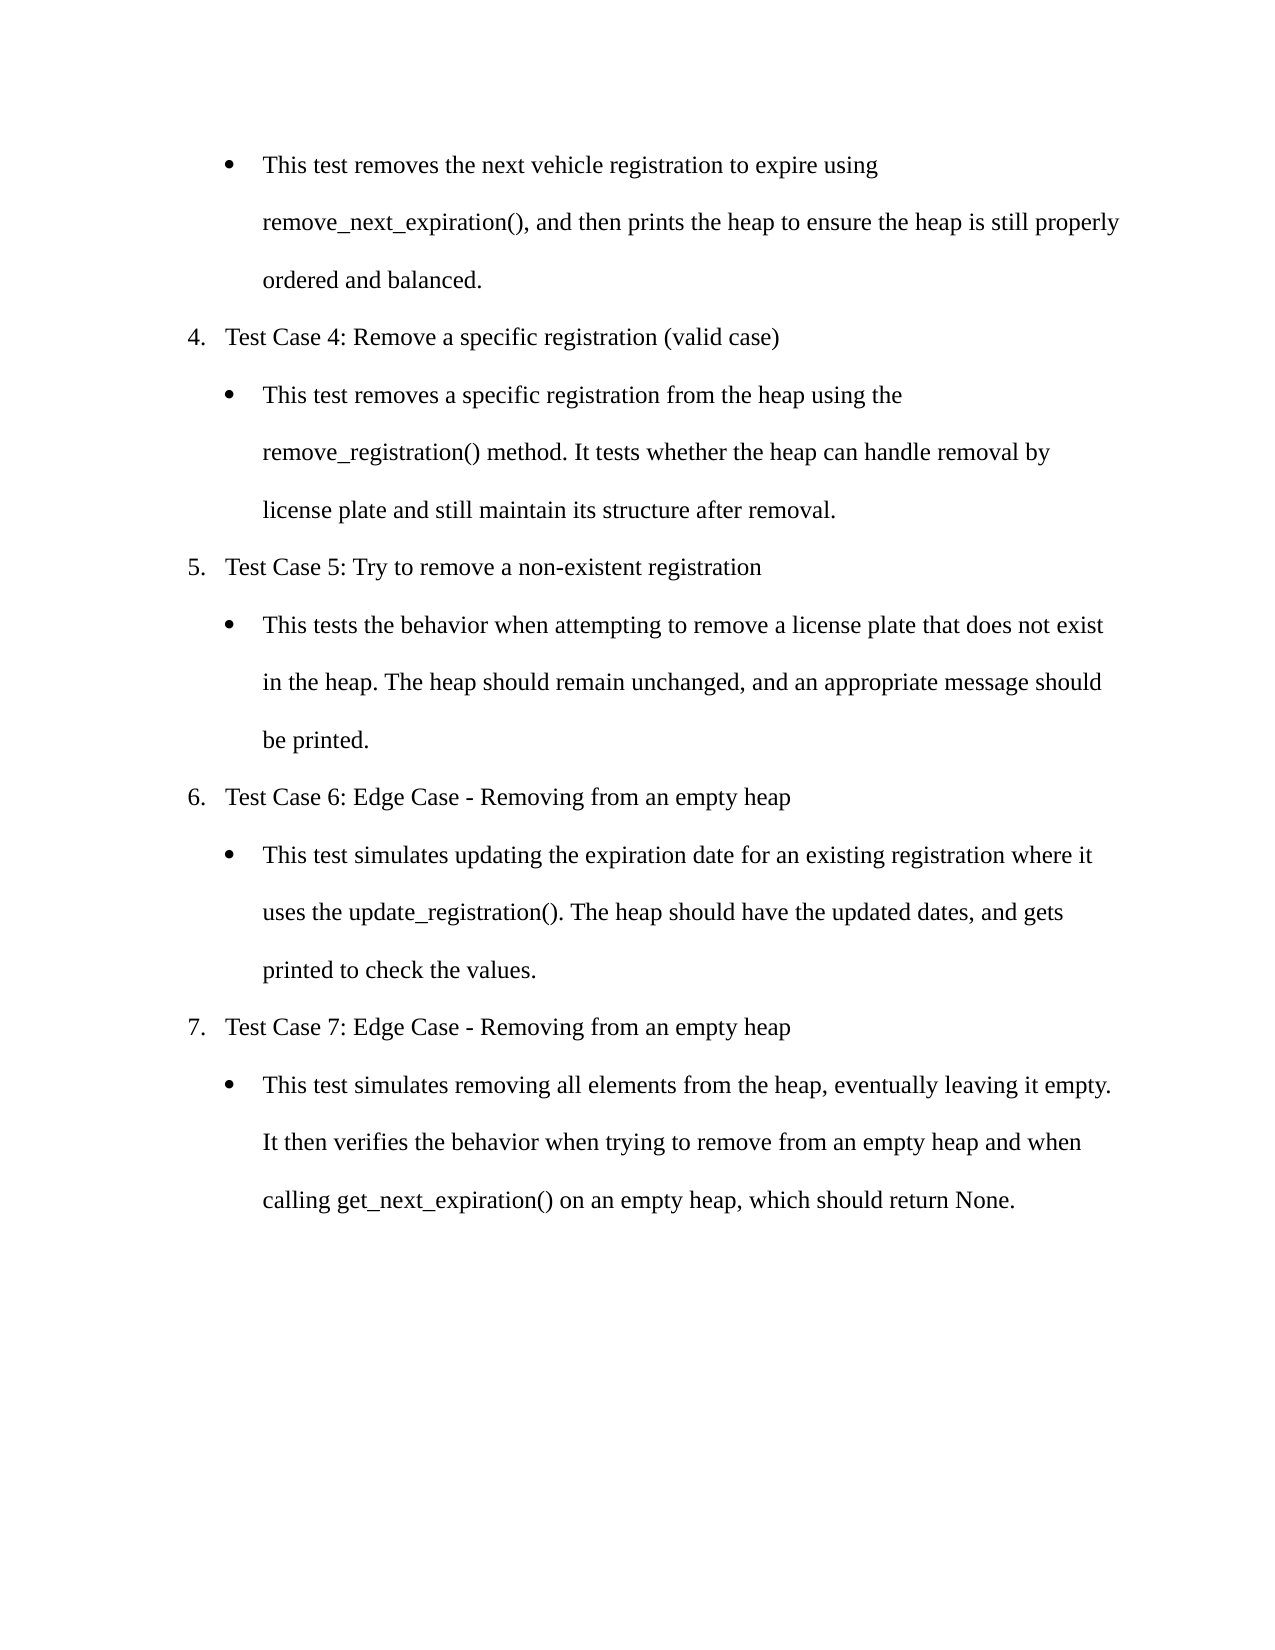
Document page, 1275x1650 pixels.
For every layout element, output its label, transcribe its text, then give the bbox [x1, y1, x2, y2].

list This test removes the next vehicle registration to expire using remove_next_expiration(), and then prints the heap to ensure the heap is still properly ordered and balanced. [225, 150, 1125, 294]
list Test Case 4: Remove a specific registration (valid case) [187, 322, 1125, 351]
list Test Case 7: Edge Case - Removing from an empty heap [187, 1012, 1125, 1041]
list This tests the behavior when attempting to remove a license plate that does not exist in the heap. The heap should remain unchanged, and an appropriate message should be printed. [225, 610, 1125, 754]
list Test Case 5: Try to remove a non-existent registration [187, 552, 1125, 581]
list This test simulates removing all elements from the heap, eventually leaving it empty. It then verifies the behavior when trying to remove from an empty heap and when calling get_next_expiration() on an empty heap, which should return None. [225, 1070, 1125, 1214]
list This test removes a specific registration from the heap using the remove_registration() method. It tests whether the heap can handle removal by license plate and still maintain its structure after removal. [225, 380, 1125, 524]
list Test Case 6: Edge Case - Removing from an empty heap [187, 782, 1125, 811]
list This test simulates updating the expiration date for an existing registration where it uses the update_registration(). The heap should have the updated dates, and gets printed to check the values. [225, 840, 1125, 984]
